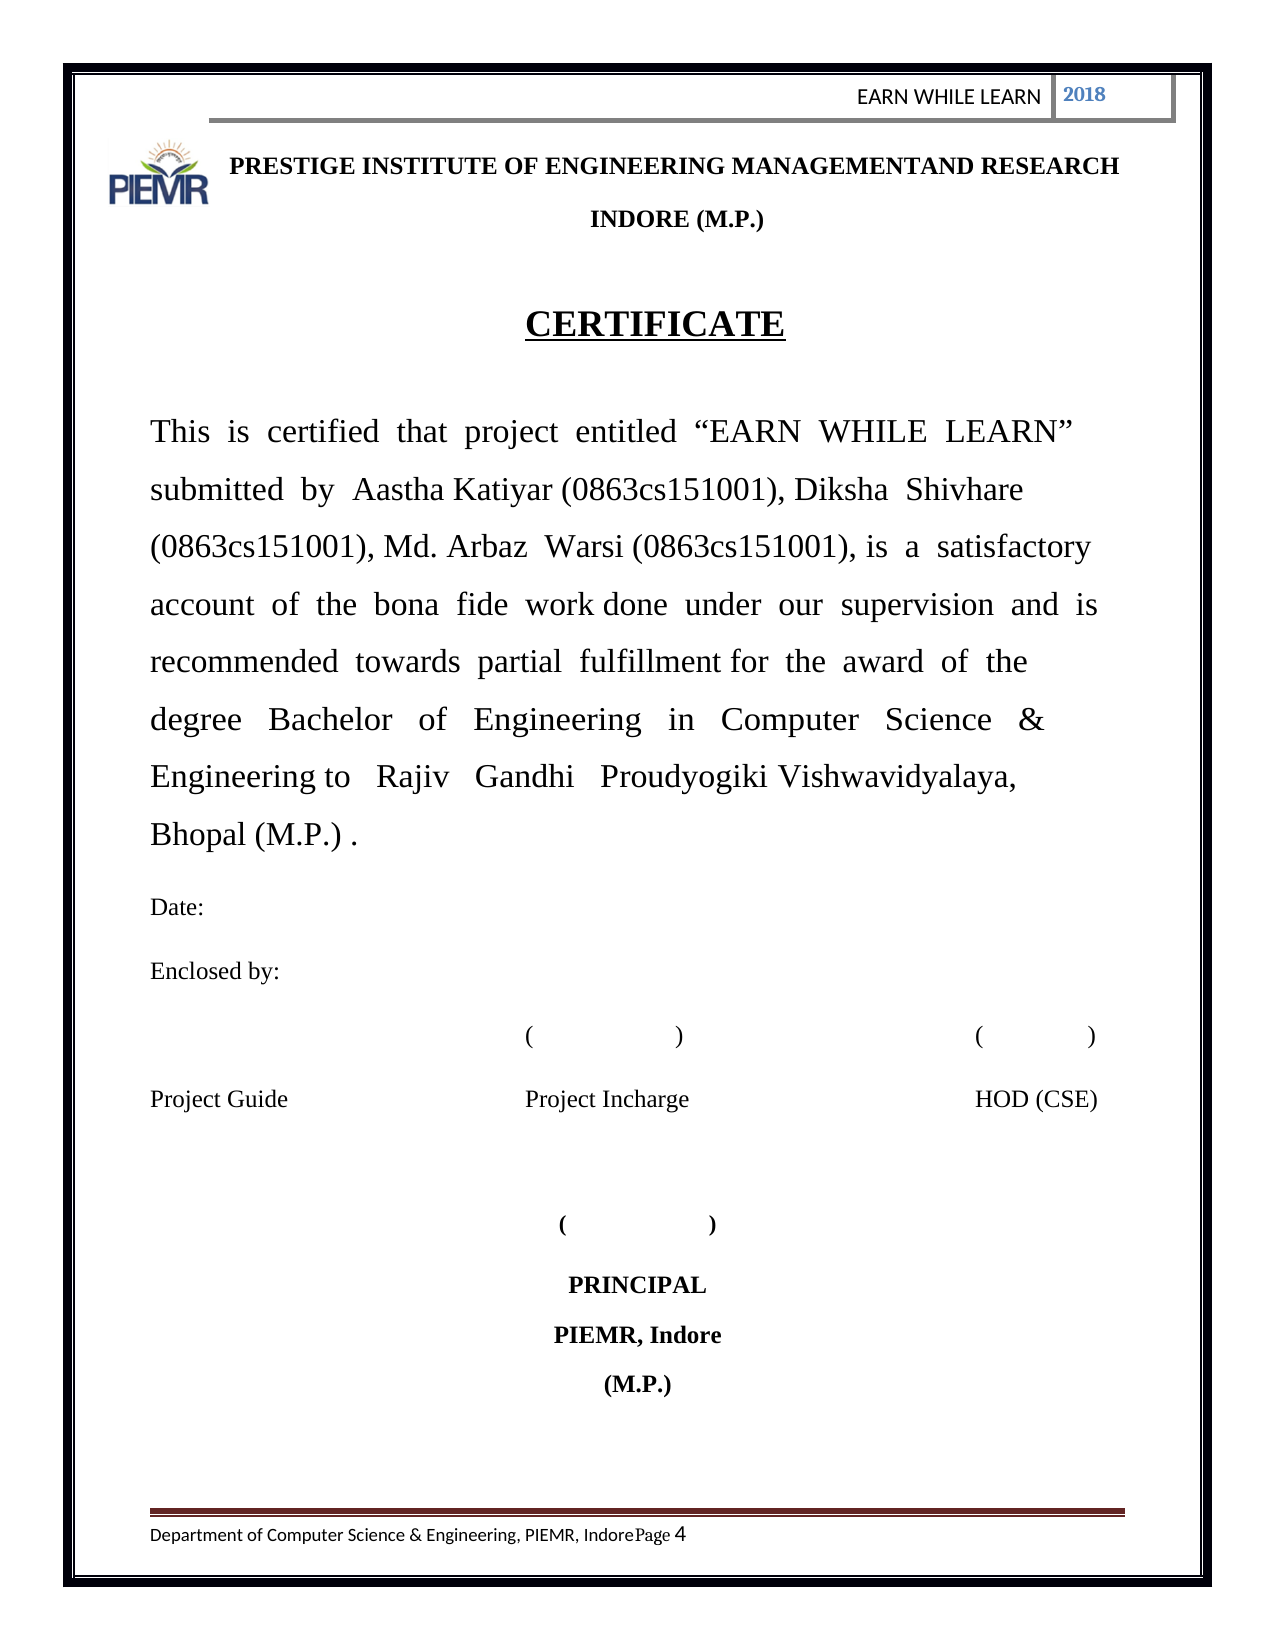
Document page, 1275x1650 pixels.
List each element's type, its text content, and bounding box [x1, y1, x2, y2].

text Project Guide Project Incharge HOD (CSE) [150, 1084, 1125, 1113]
text This is certified that project entitled “EARN WHILE LEARN” submitted by Aastha Katiyar (0863cs151001), Diksha Shivhare (0863cs151001), Md. Arbaz Warsi (0863cs151001), is a satisfactory account of the bona fide work done under our supervision and is recommended towards partial fulfillment for the award of the degree Bachelor of Engineering in Computer Science & Engineering to Rajiv Gandhi Proudyogiki Vishwavidyalaya, Bhopal (M.P.) . [150, 411, 1125, 852]
text (M.P.) [150, 1369, 1125, 1398]
text INDORE (M.P.) [150, 204, 1125, 233]
text ( ) ( ) [150, 1020, 1125, 1049]
text CERTIFICATE [150, 287, 1125, 411]
text ( ) [150, 1210, 1125, 1236]
text PRINCIPAL [150, 1270, 1125, 1299]
text PRESTIGE INSTITUTE OF ENGINEERING MANAGEMENTAND RESEARCH [210, 151, 1125, 179]
picture [107, 138, 210, 207]
text Enclosed by: [150, 956, 1125, 985]
text Date: [150, 892, 1125, 921]
text PIEMR, Indore [150, 1320, 1125, 1349]
